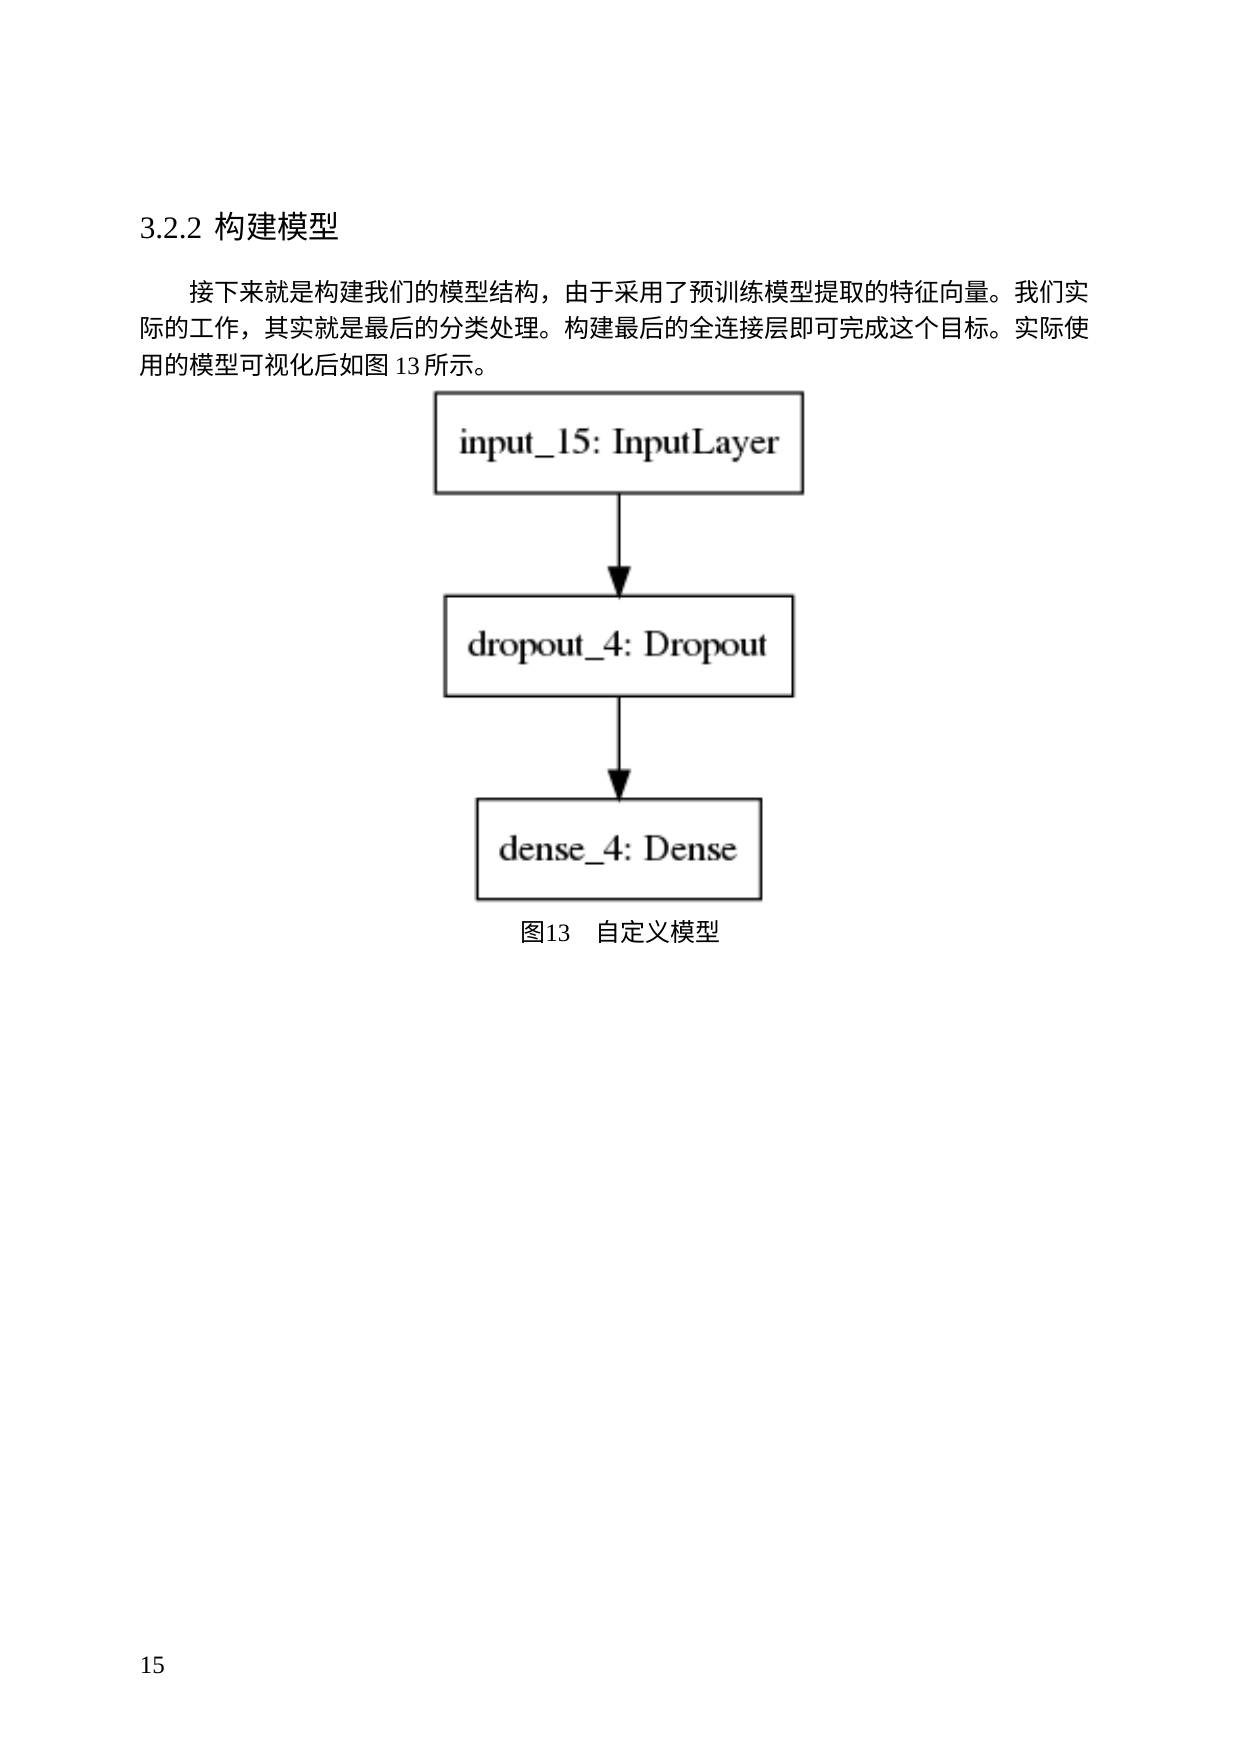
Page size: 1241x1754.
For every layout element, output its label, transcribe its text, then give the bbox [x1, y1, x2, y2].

picture [425, 381, 815, 913]
text 接下来就是构建我们的模型结构，由于采用了预训练模型提取的特征向量。我们实际的工作，其实就是最后的分类处理。构建最后的全连接层即可完成这个目标。实际使用的模型可视化后如图6所示。 [139, 273, 1101, 381]
list 自定义模型 [139, 913, 1101, 949]
subtitle 构建模型 [139, 202, 1101, 248]
